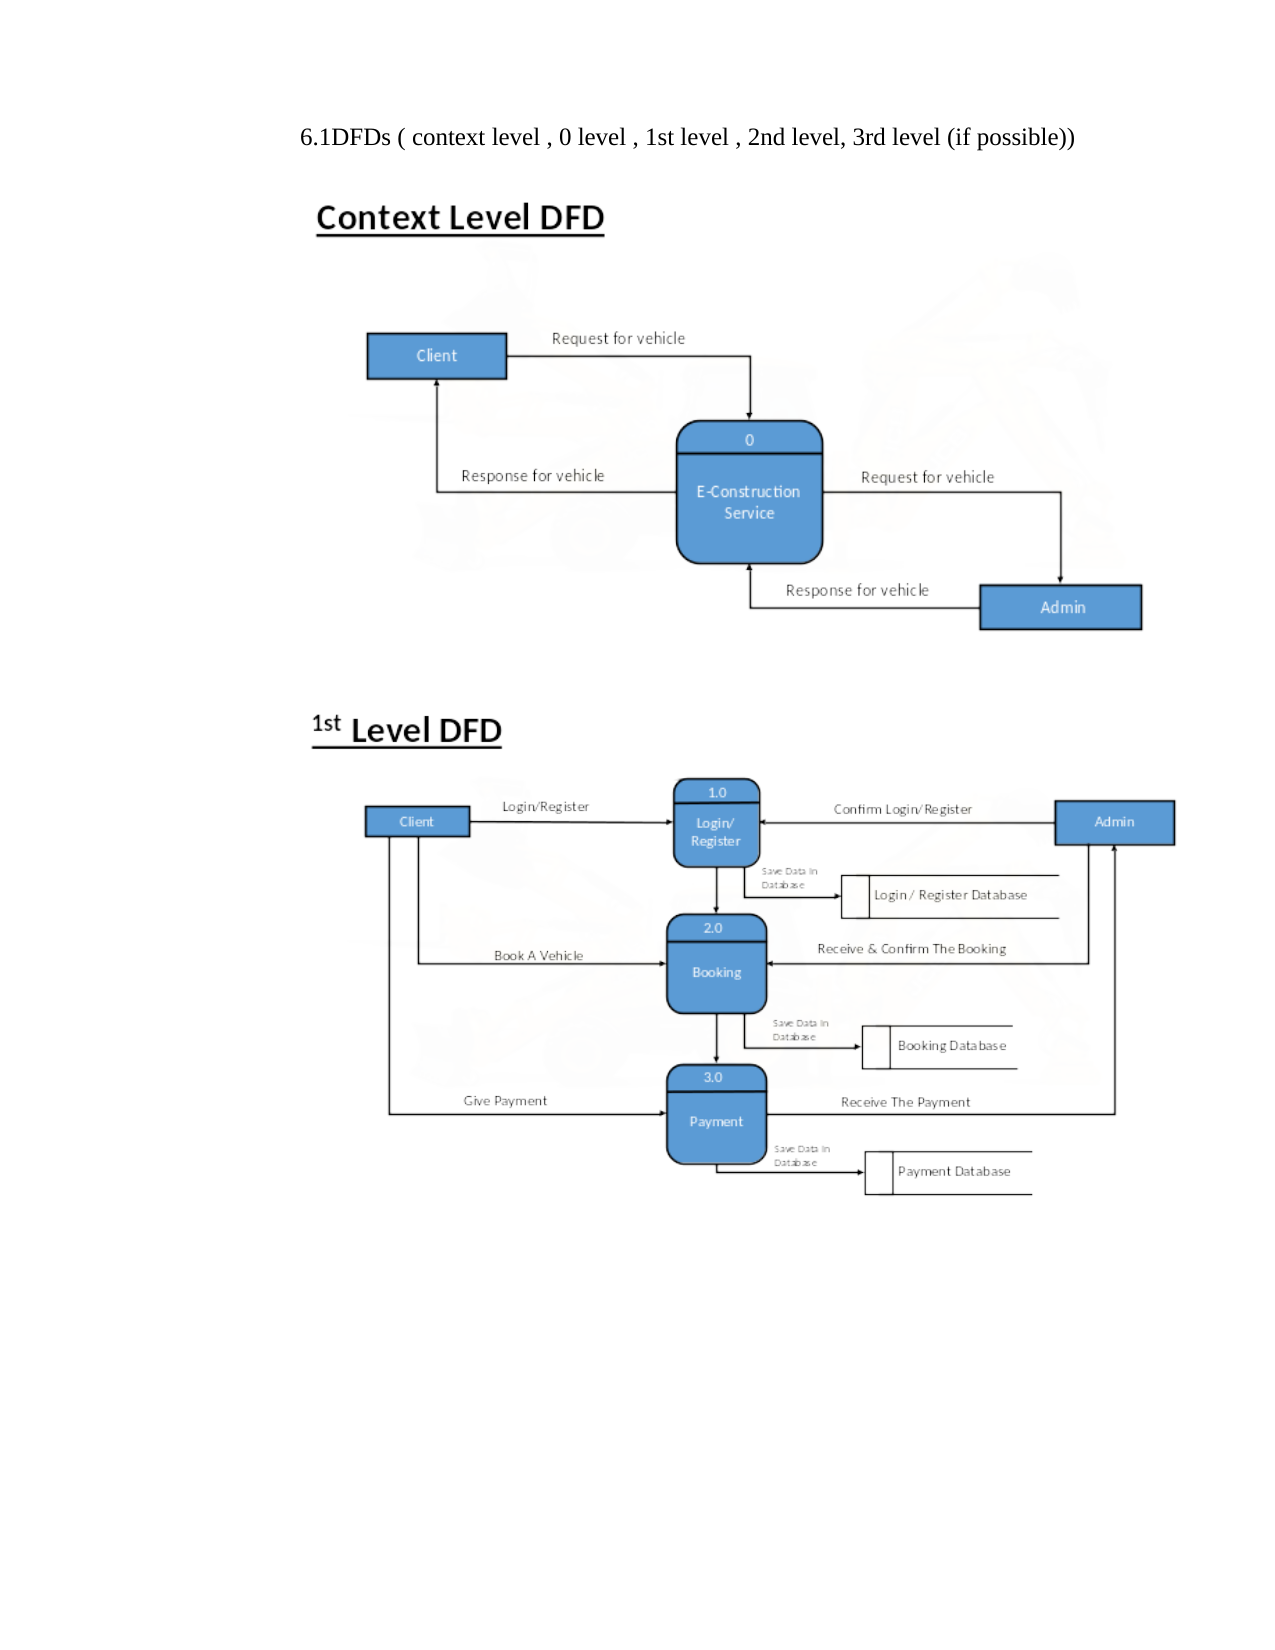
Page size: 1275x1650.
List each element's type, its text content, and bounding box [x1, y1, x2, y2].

text 6.1DFDs ( context level , 0 level , 1st level , 2nd level, 3rd level (if possible)) [300, 122, 1200, 1200]
